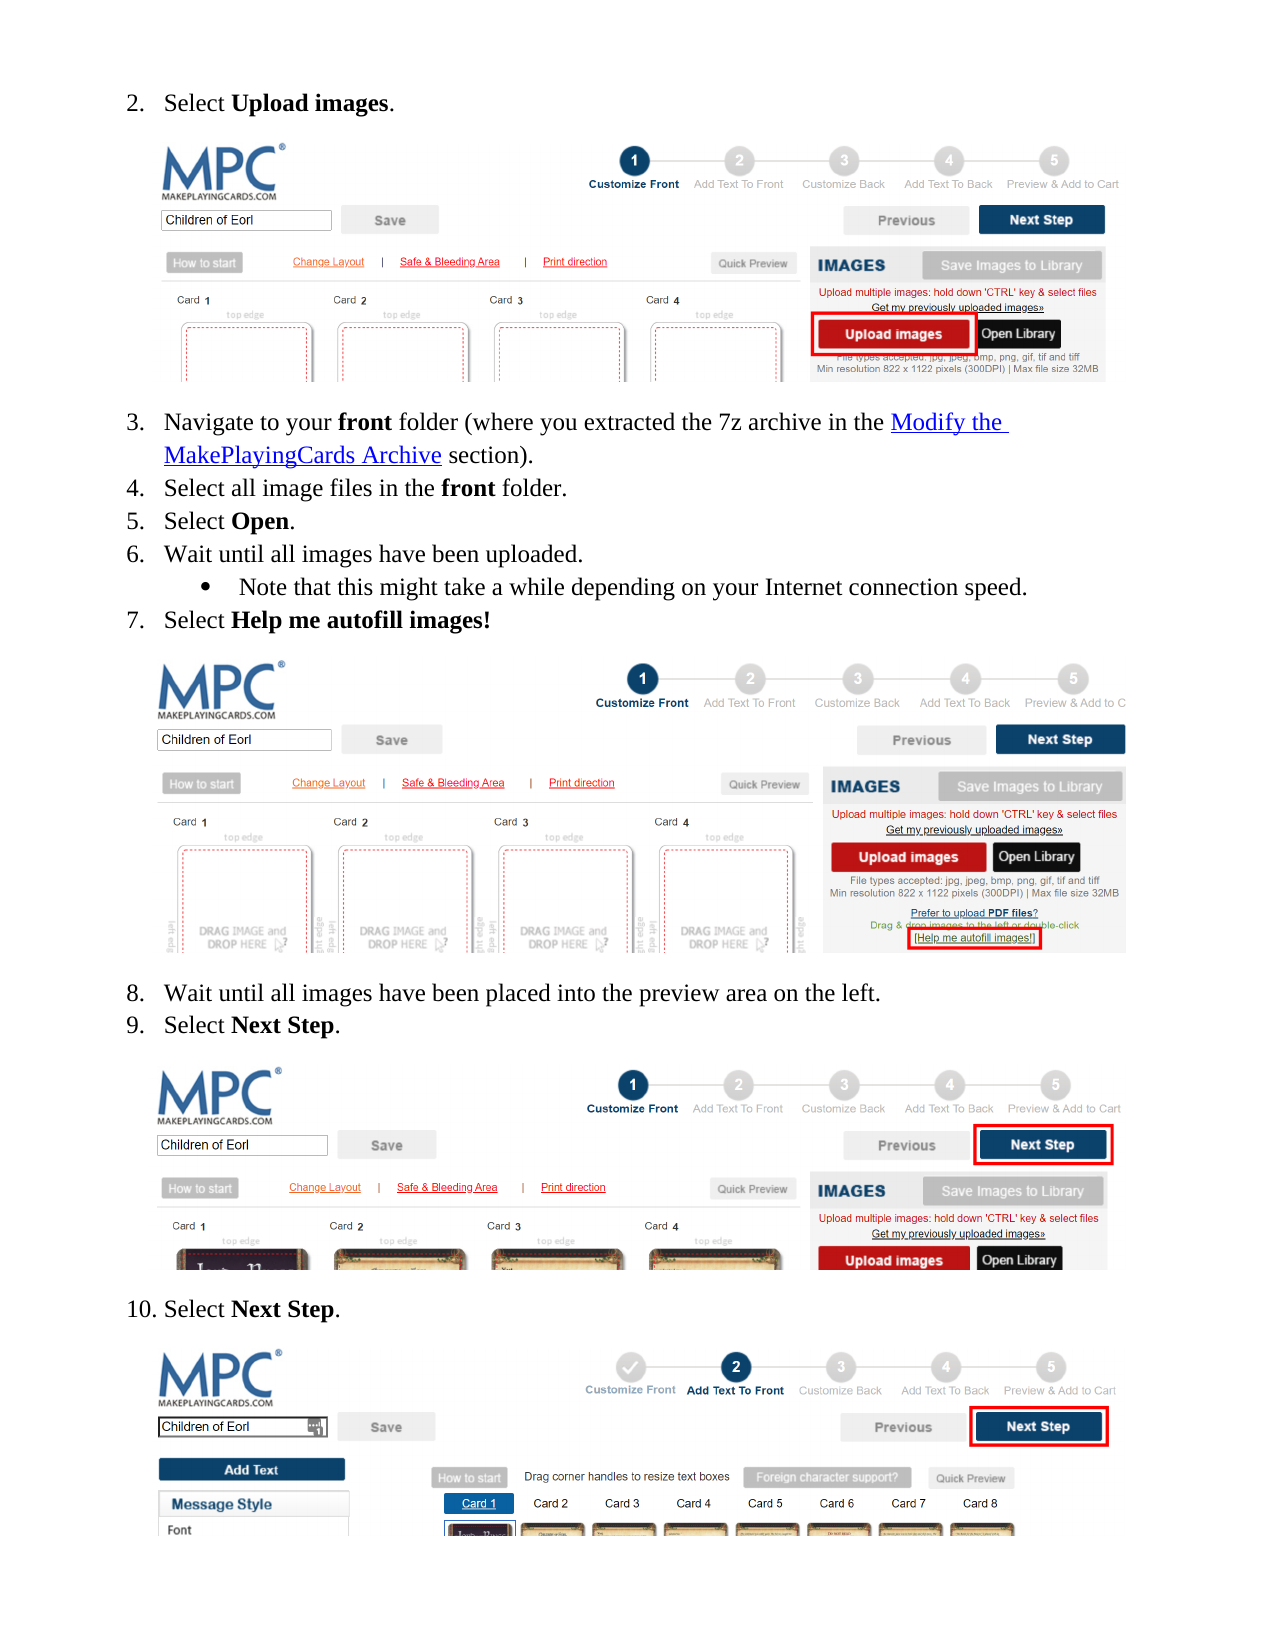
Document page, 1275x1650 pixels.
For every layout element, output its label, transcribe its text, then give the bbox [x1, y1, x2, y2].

list Select Next Step. [126, 1011, 1186, 1039]
list Navigate to your front folder (where you extracted the 7z archive in the Modify the MakePlayingCards Archive section). [126, 407, 1186, 468]
list Select Help me autofill images! [126, 605, 1186, 633]
list Select Open. [126, 506, 1186, 534]
picture [150, 1348, 1125, 1536]
list Wait until all images have been placed into the preview area on the left. [126, 978, 1186, 1006]
picture [150, 142, 1126, 382]
picture [150, 658, 1126, 953]
list Note that this might take a while depending on your Internet connection speed. [201, 572, 1186, 601]
list Wait until all images have been uploaded. [126, 539, 1186, 567]
list Select Upload images. [126, 88, 1186, 117]
list Select all image files in the front folder. [126, 473, 1186, 501]
picture [149, 1064, 1126, 1270]
list Select Next Step. [126, 1294, 1186, 1323]
